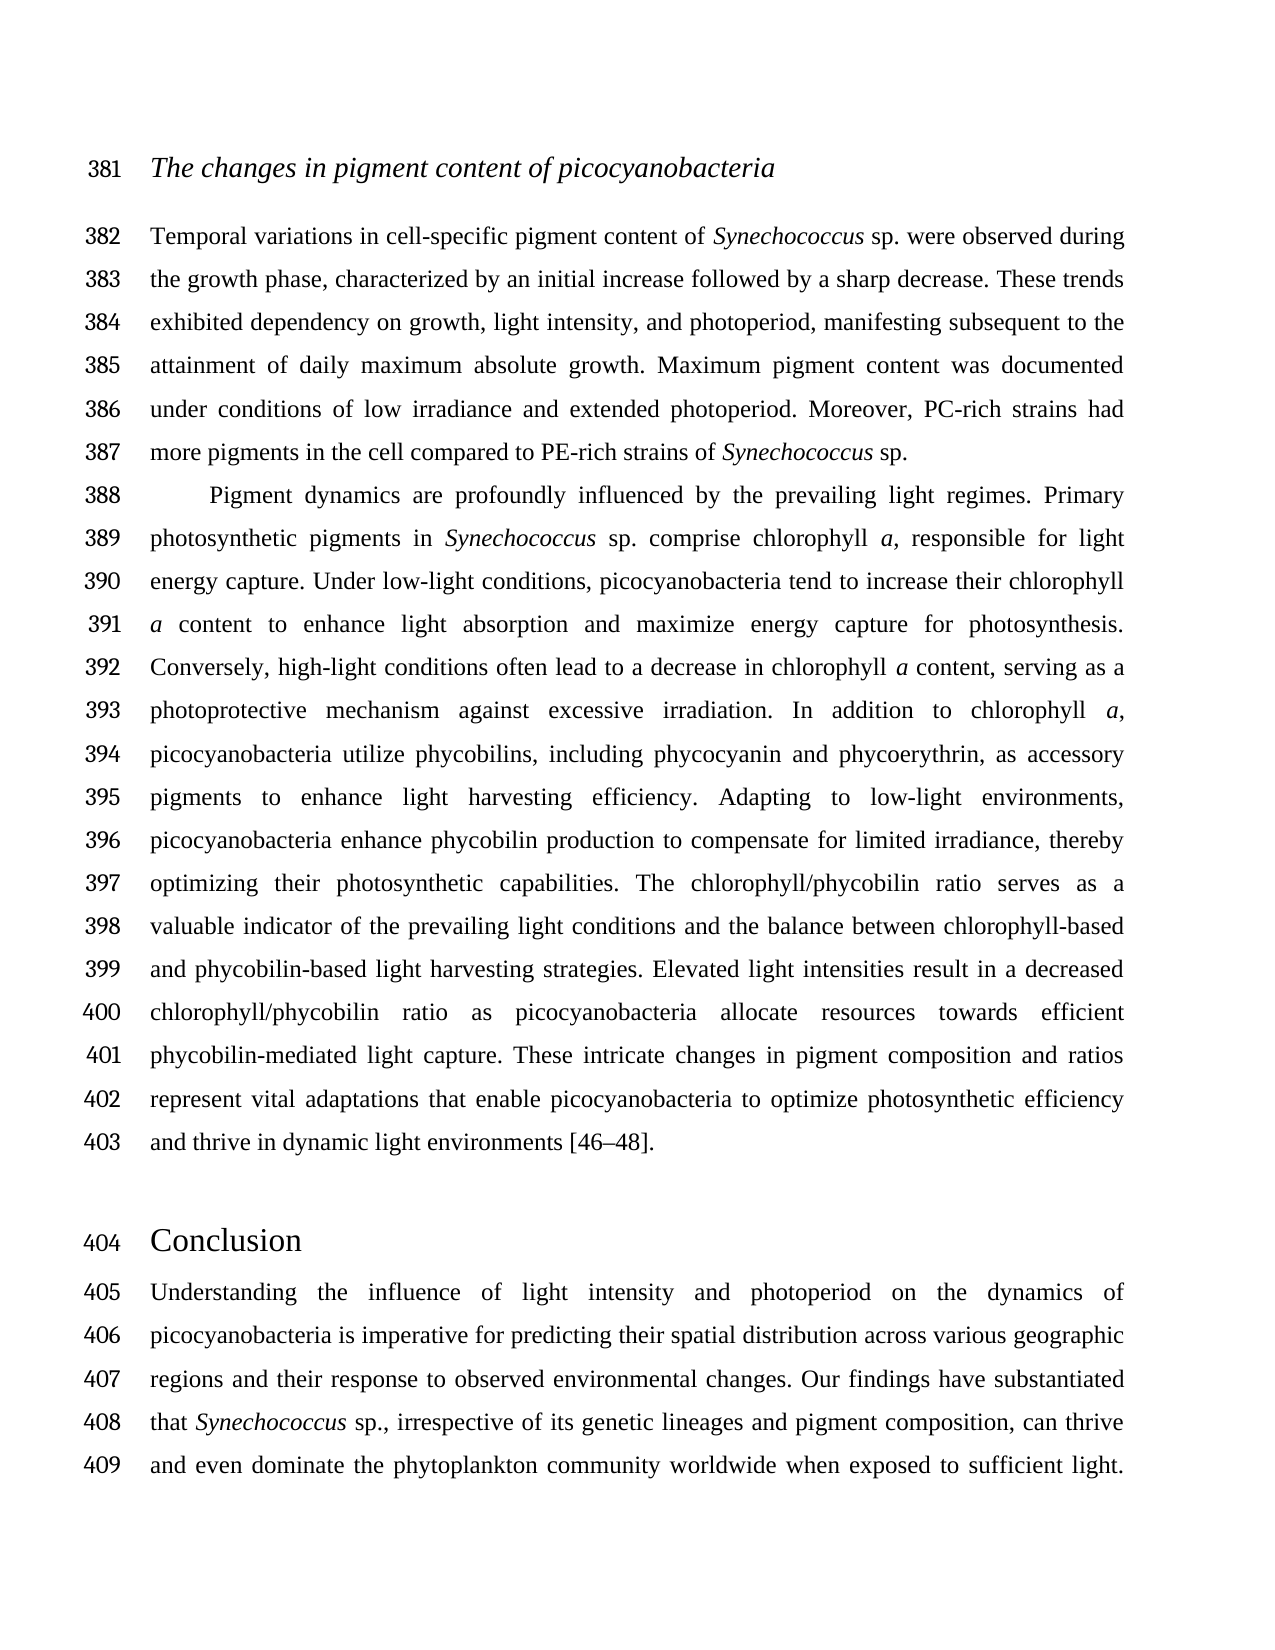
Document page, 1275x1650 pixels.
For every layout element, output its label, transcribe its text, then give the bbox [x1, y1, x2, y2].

subtitle The changes in pigment content of picocyanobacteria [150, 150, 1125, 183]
text Pigment dynamics are profoundly influenced by the prevailing light regimes. Primary photosynthetic pigments in Synechococcus sp. comprise chlorophyll a, responsible for light energy capture. Under low-light conditions, picocyanobacteria tend to increase their chlorophyll a content to enhance light absorption and maximize energy capture for photosynthesis. Conversely, high-light conditions often lead to a decrease in chlorophyll a content, serving as a photoprotective mechanism against excessive irradiation. In addition to chlorophyll a, picocyanobacteria utilize phycobilins, including phycocyanin and phycoerythrin, as accessory pigments to enhance light harvesting efficiency. Adapting to low-light environments, picocyanobacteria enhance phycobilin production to compensate for limited irradiance, thereby optimizing their photosynthetic capabilities. The chlorophyll/phycobilin ratio serves as a valuable indicator of the prevailing light conditions and the balance between chlorophyll-based and phycobilin-based light harvesting strategies. Elevated light intensities result in a decreased chlorophyll/phycobilin ratio as picocyanobacteria allocate resources towards efficient phycobilin-mediated light capture. These intricate changes in pigment composition and ratios represent vital adaptations that enable picocyanobacteria to optimize photosynthetic efficiency and thrive in dynamic light environments [46–48]. [150, 480, 1125, 1156]
text Temporal variations in cell-specific pigment content of Synechococcus sp. were observed during the growth phase, characterized by an initial increase followed by a sharp decrease. These trends exhibited dependency on growth, light intensity, and photoperiod, manifesting subsequent to the attainment of daily maximum absolute growth. Maximum pigment content was documented under conditions of low irradiance and extended photoperiod. Moreover, PC-rich strains had more pigments in the cell compared to PE-rich strains of Synechococcus sp. [150, 221, 1125, 466]
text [150, 1277, 1125, 1479]
subtitle Conclusion [150, 1220, 1125, 1258]
